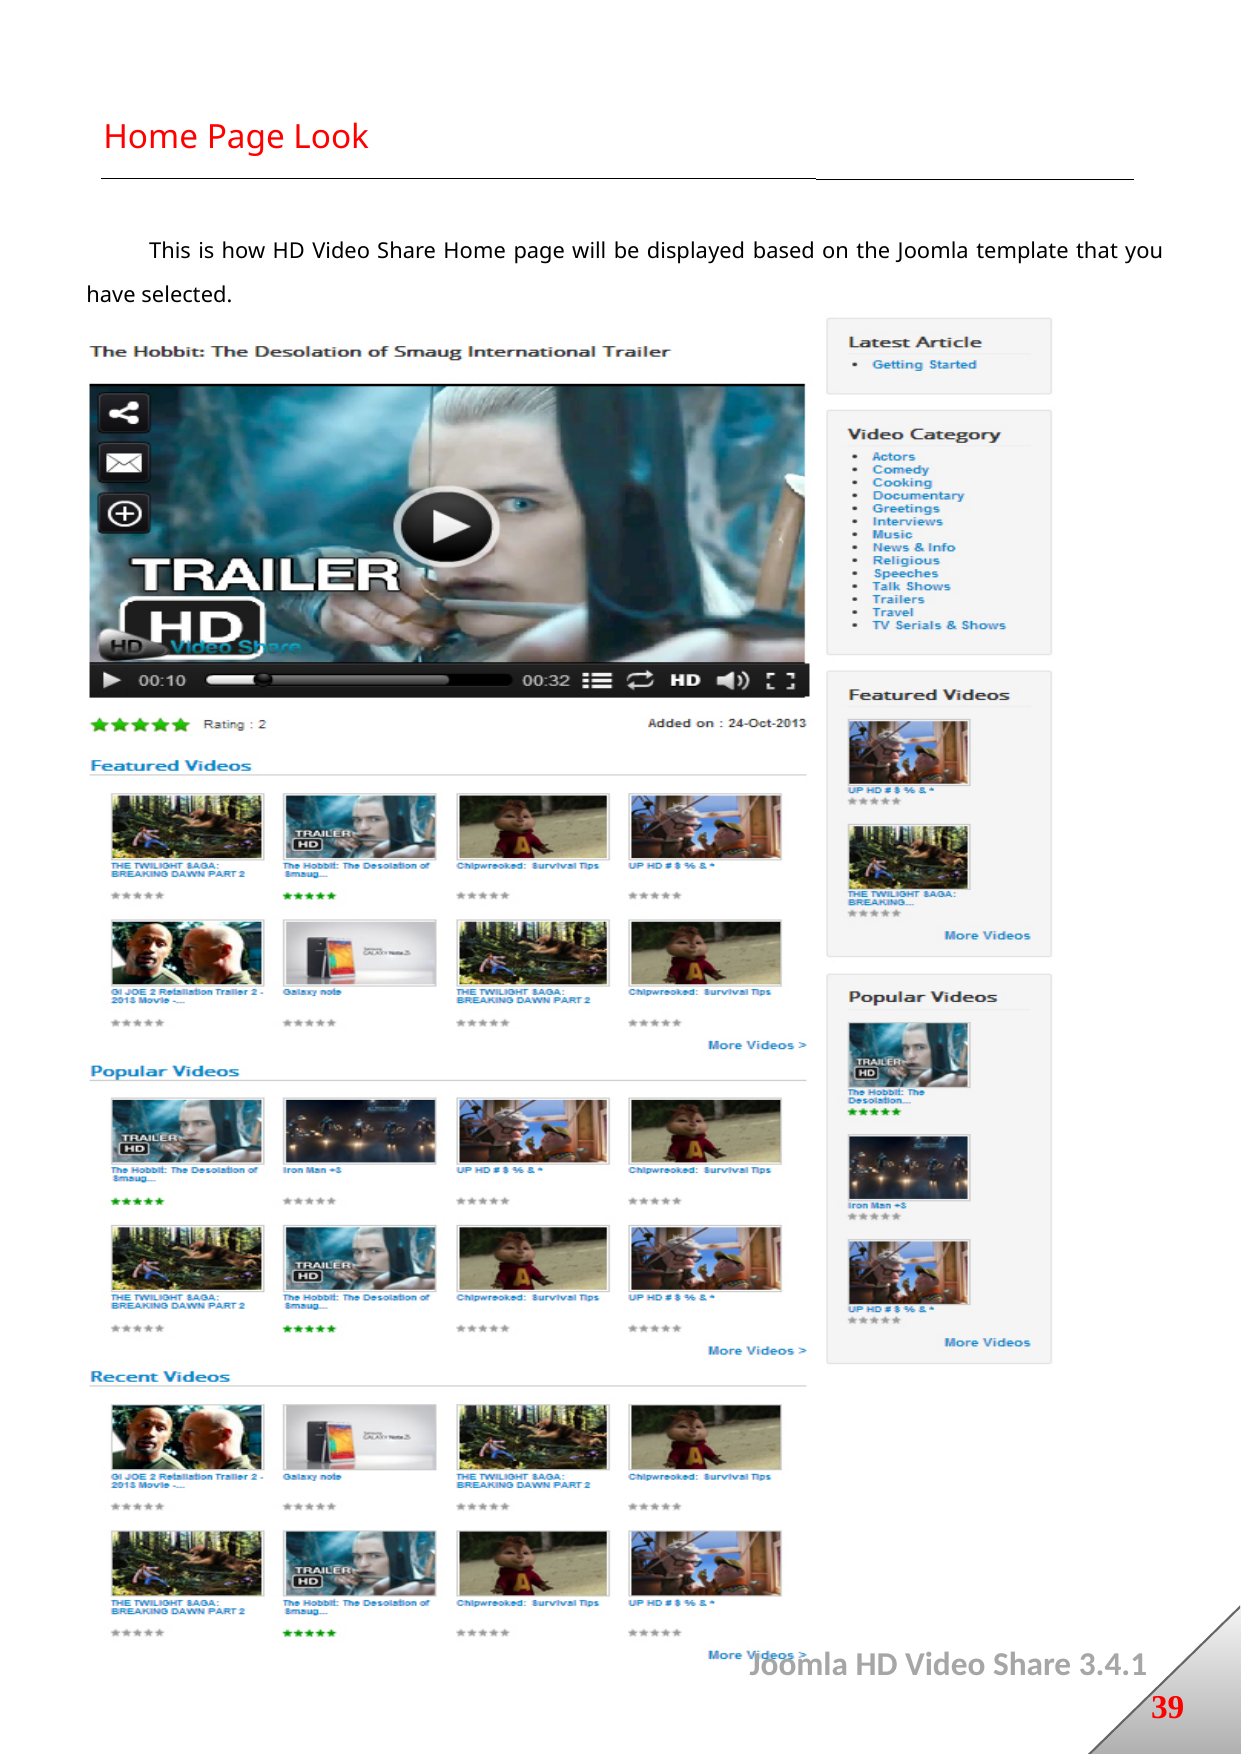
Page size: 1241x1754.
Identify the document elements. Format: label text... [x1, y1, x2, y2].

text Home Page Look [103, 112, 1181, 158]
picture [76, 312, 1063, 1665]
text This is how HD Video Share Home page will be displayed based on the Joomla template that you have selected. [86, 234, 1164, 309]
picture [882, 1657, 892, 1665]
